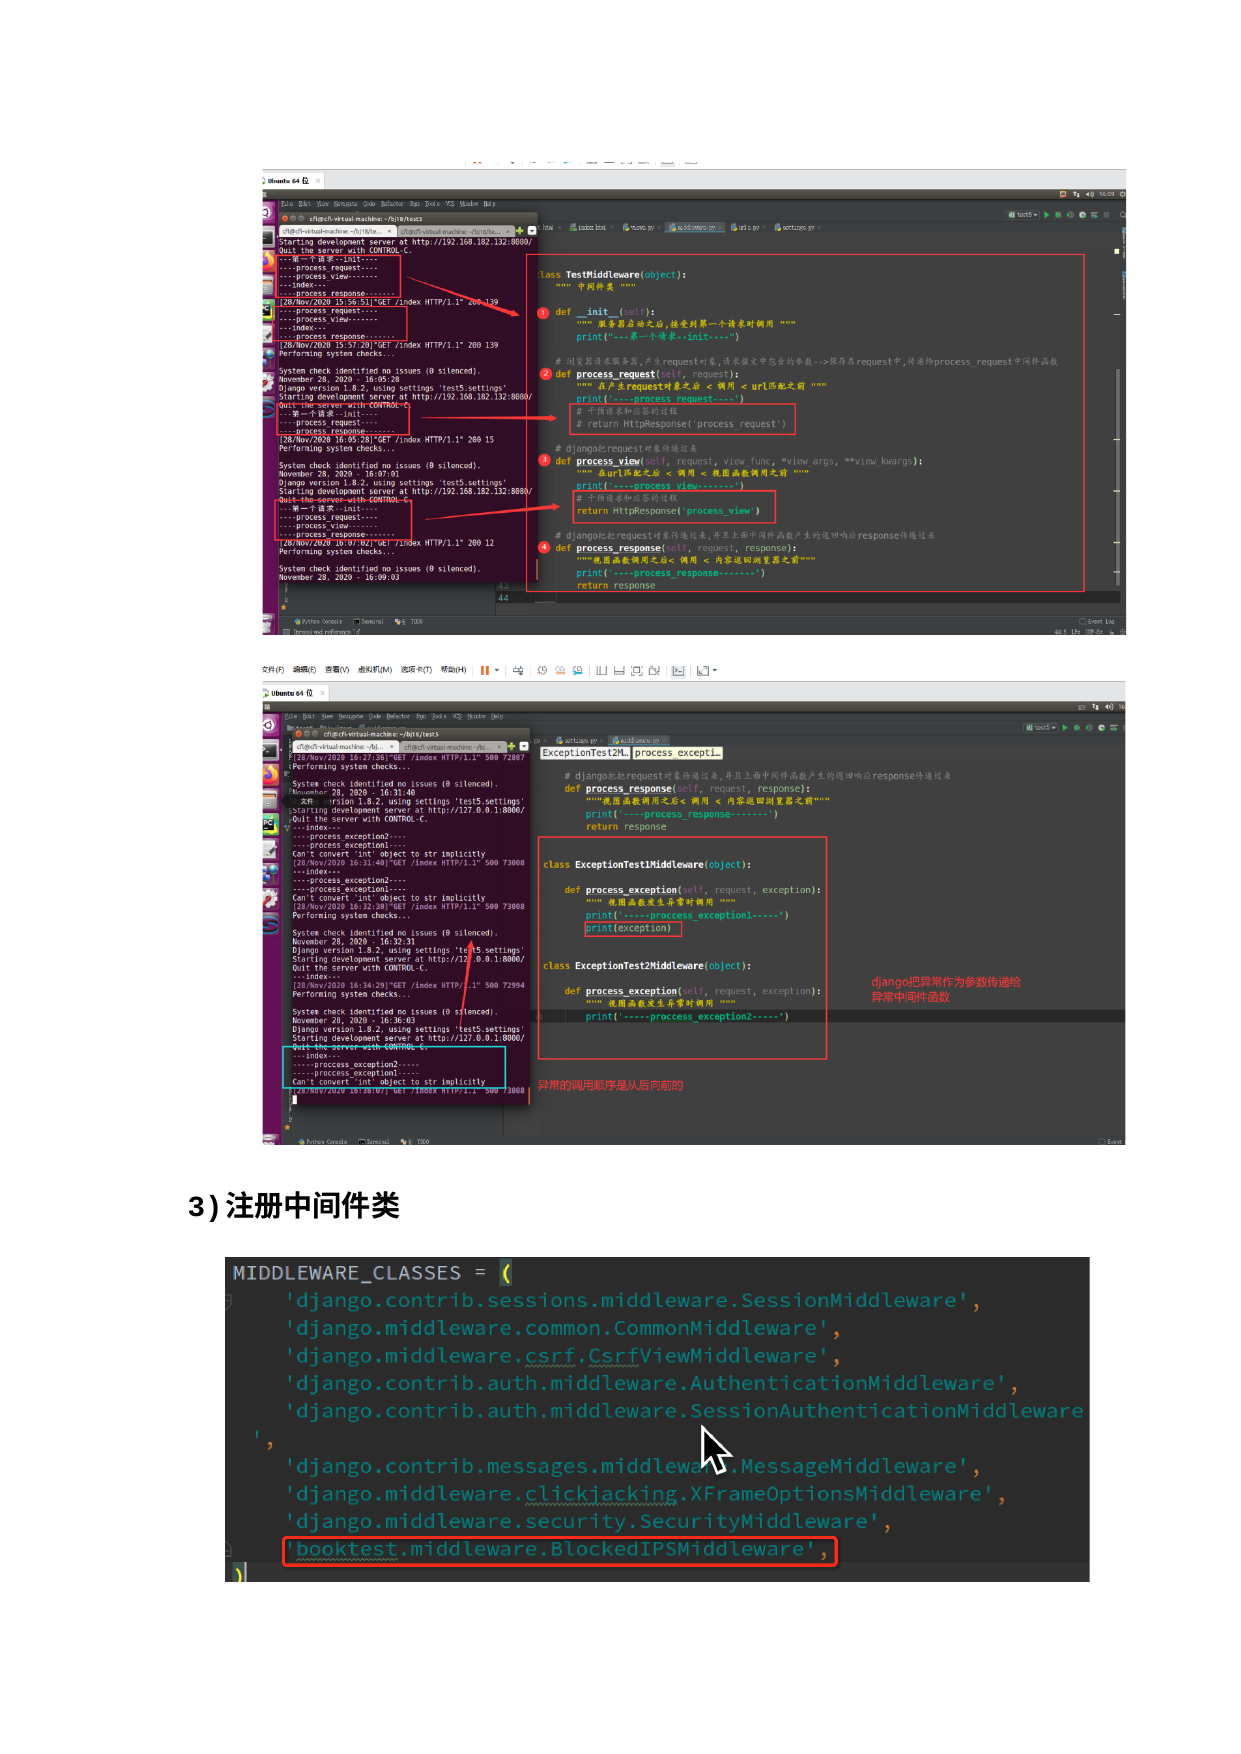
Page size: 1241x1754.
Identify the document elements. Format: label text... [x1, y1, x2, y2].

picture [262, 666, 1126, 1145]
picture [262, 162, 1127, 635]
picture [225, 1257, 1090, 1582]
list 注册中间件类 [187, 1171, 1053, 1236]
